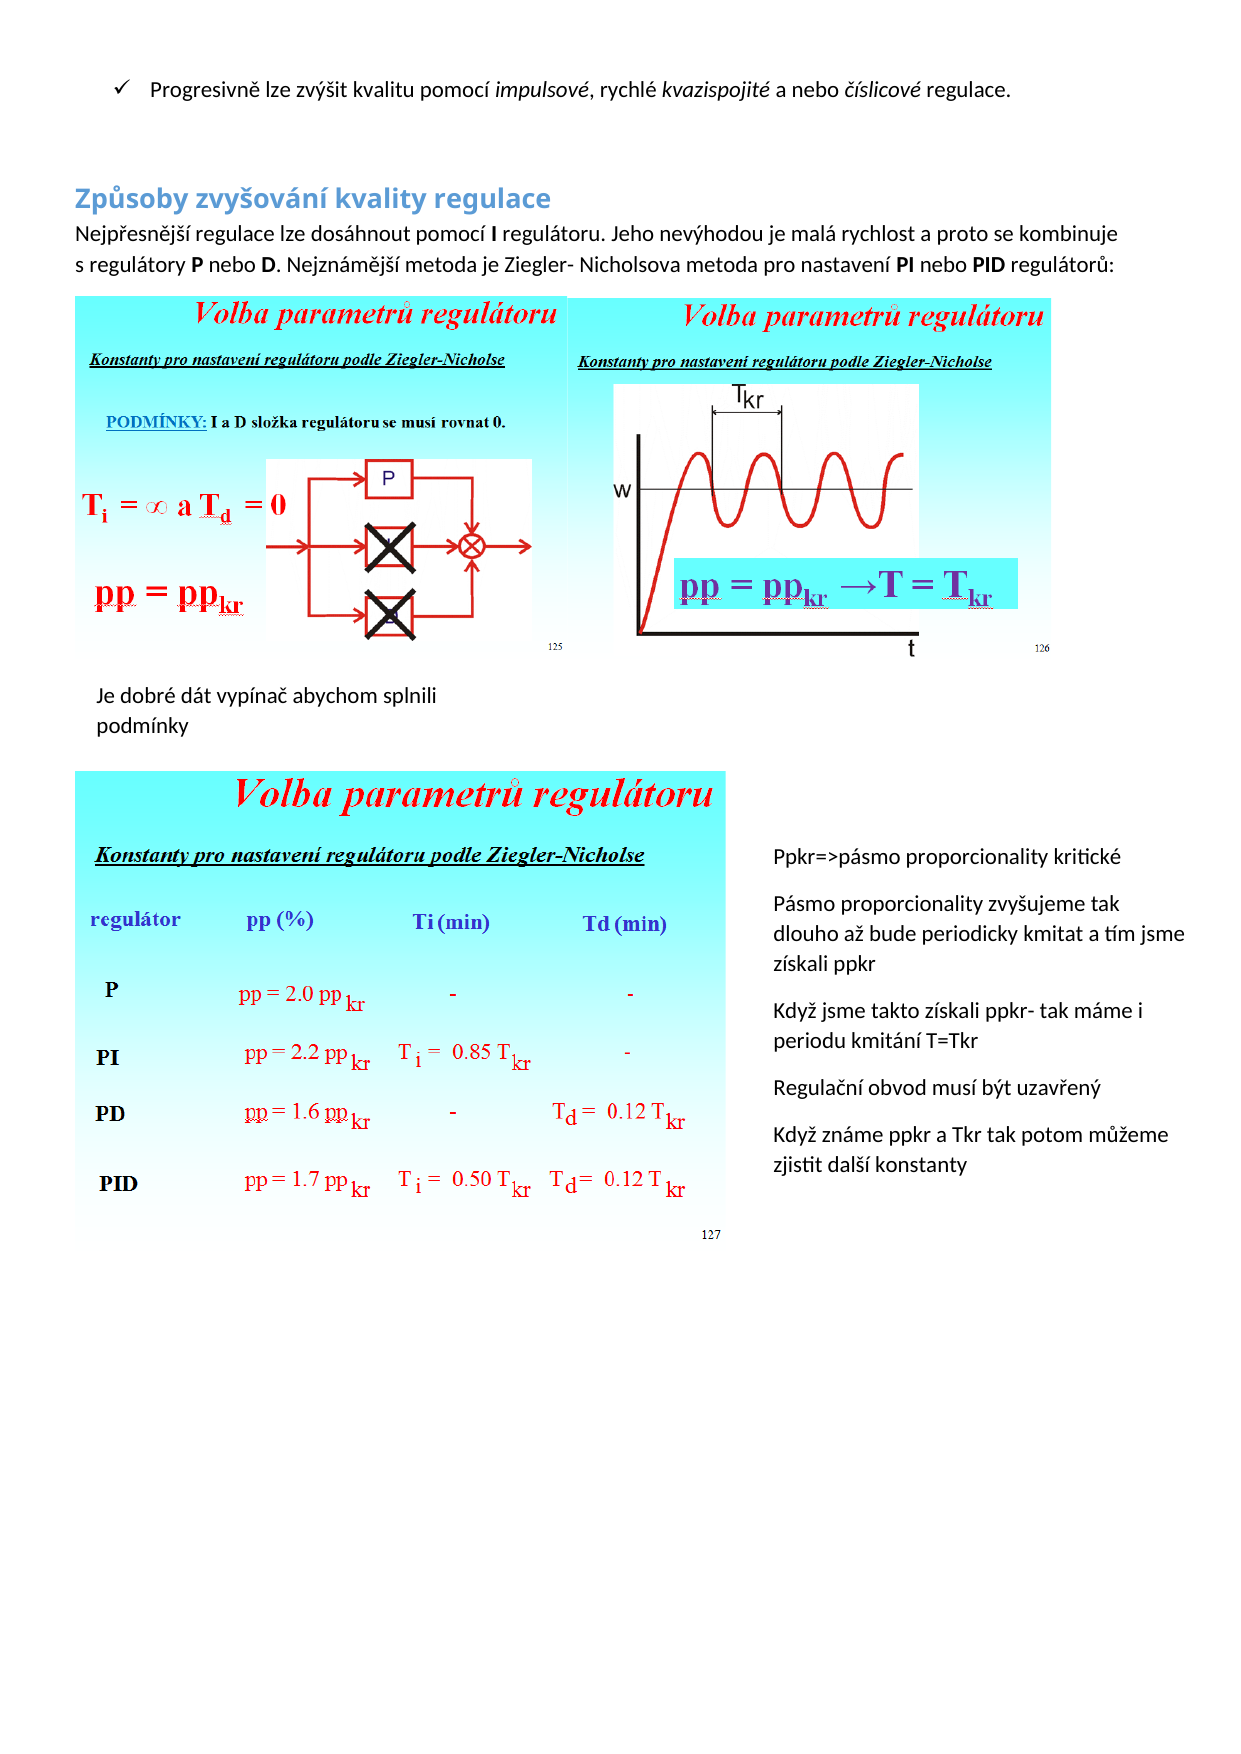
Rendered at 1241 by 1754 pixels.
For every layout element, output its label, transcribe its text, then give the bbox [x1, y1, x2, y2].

list Progresivně lze zvýšit kvalitu pomocí impulsové, rychlé kvazispojité a nebo číslicové regulace. [112, 75, 1165, 103]
subtitle Způsoby zvyšování kvality regulace [75, 180, 1165, 217]
picture [75, 771, 726, 1251]
picture [75, 296, 1052, 659]
text Nejpřesnější regulace lze dosáhnout pomocí I regulátoru. Jeho nevýhodou je malá rychlost a proto se kombinuje s regulátory P nebo D. Nejznámější metoda je Ziegler- Nicholsova metoda pro nastavení PI nebo PID regulátorů: [75, 219, 1165, 278]
